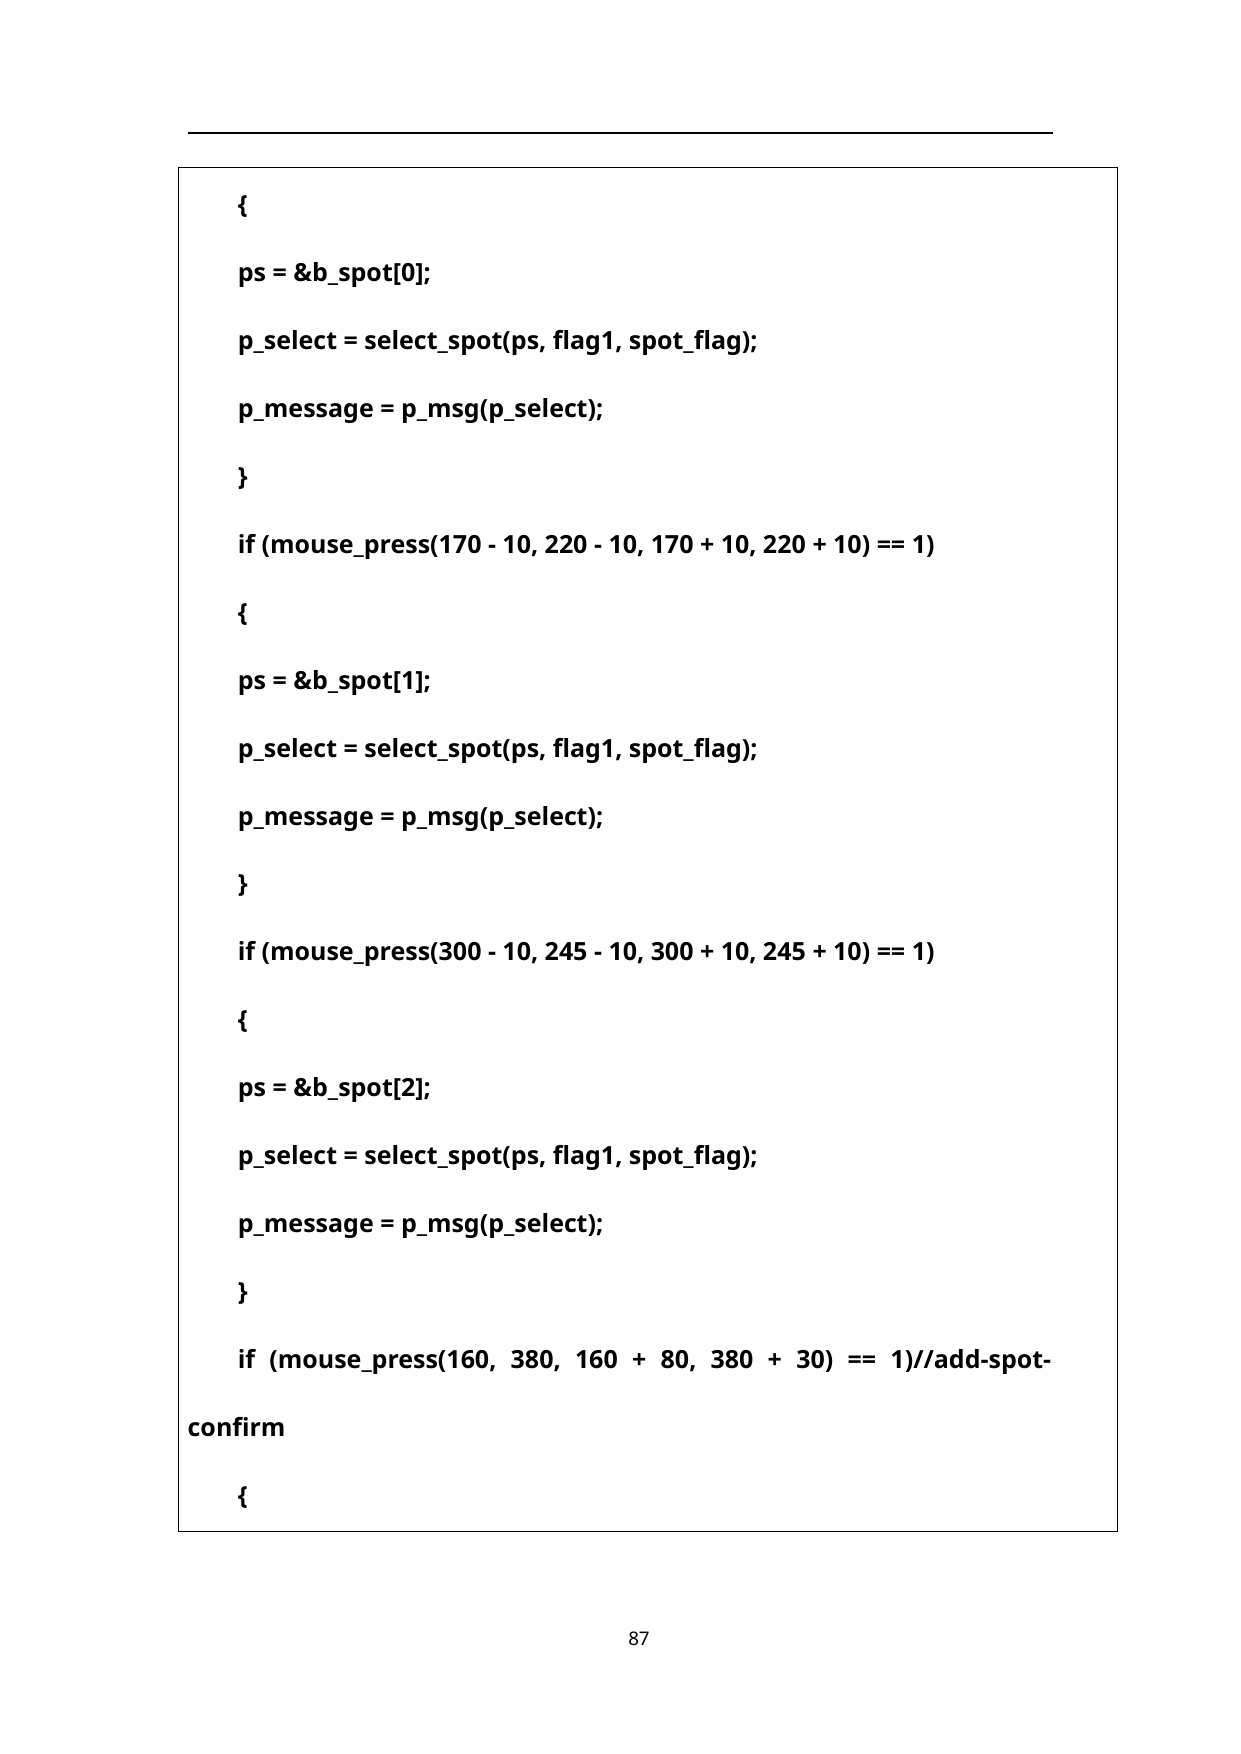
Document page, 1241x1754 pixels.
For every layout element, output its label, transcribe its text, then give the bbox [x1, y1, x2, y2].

text p_message = p_msg(p_select); [187, 1189, 1053, 1257]
text if (mouse_press(160, 380, 160 + 80, 380 + 30) == 1)//add-spot-confirm [187, 1325, 1053, 1457]
text ps = &b_spot[0]; [187, 238, 1053, 306]
text p_select = select_spot(ps, flag1, spot_flag); [187, 306, 1053, 374]
text p_message = p_msg(p_select); [187, 781, 1053, 849]
text { [179, 1457, 1117, 1531]
text { [187, 985, 1053, 1053]
text if (mouse_press(170 - 10, 220 - 10, 170 + 10, 220 + 10) == 1) [187, 510, 1053, 578]
text ps = &b_spot[1]; [187, 646, 1053, 713]
text } [187, 849, 1053, 917]
text { [179, 168, 1117, 238]
text } [187, 1257, 1053, 1325]
text ps = &b_spot[2]; [187, 1053, 1053, 1121]
text p_select = select_spot(ps, flag1, spot_flag); [187, 1121, 1053, 1189]
text } [187, 442, 1053, 510]
text { [187, 578, 1053, 646]
text p_select = select_spot(ps, flag1, spot_flag); [187, 713, 1053, 781]
text if (mouse_press(300 - 10, 245 - 10, 300 + 10, 245 + 10) == 1) [187, 917, 1053, 985]
text p_message = p_msg(p_select); [187, 374, 1053, 442]
